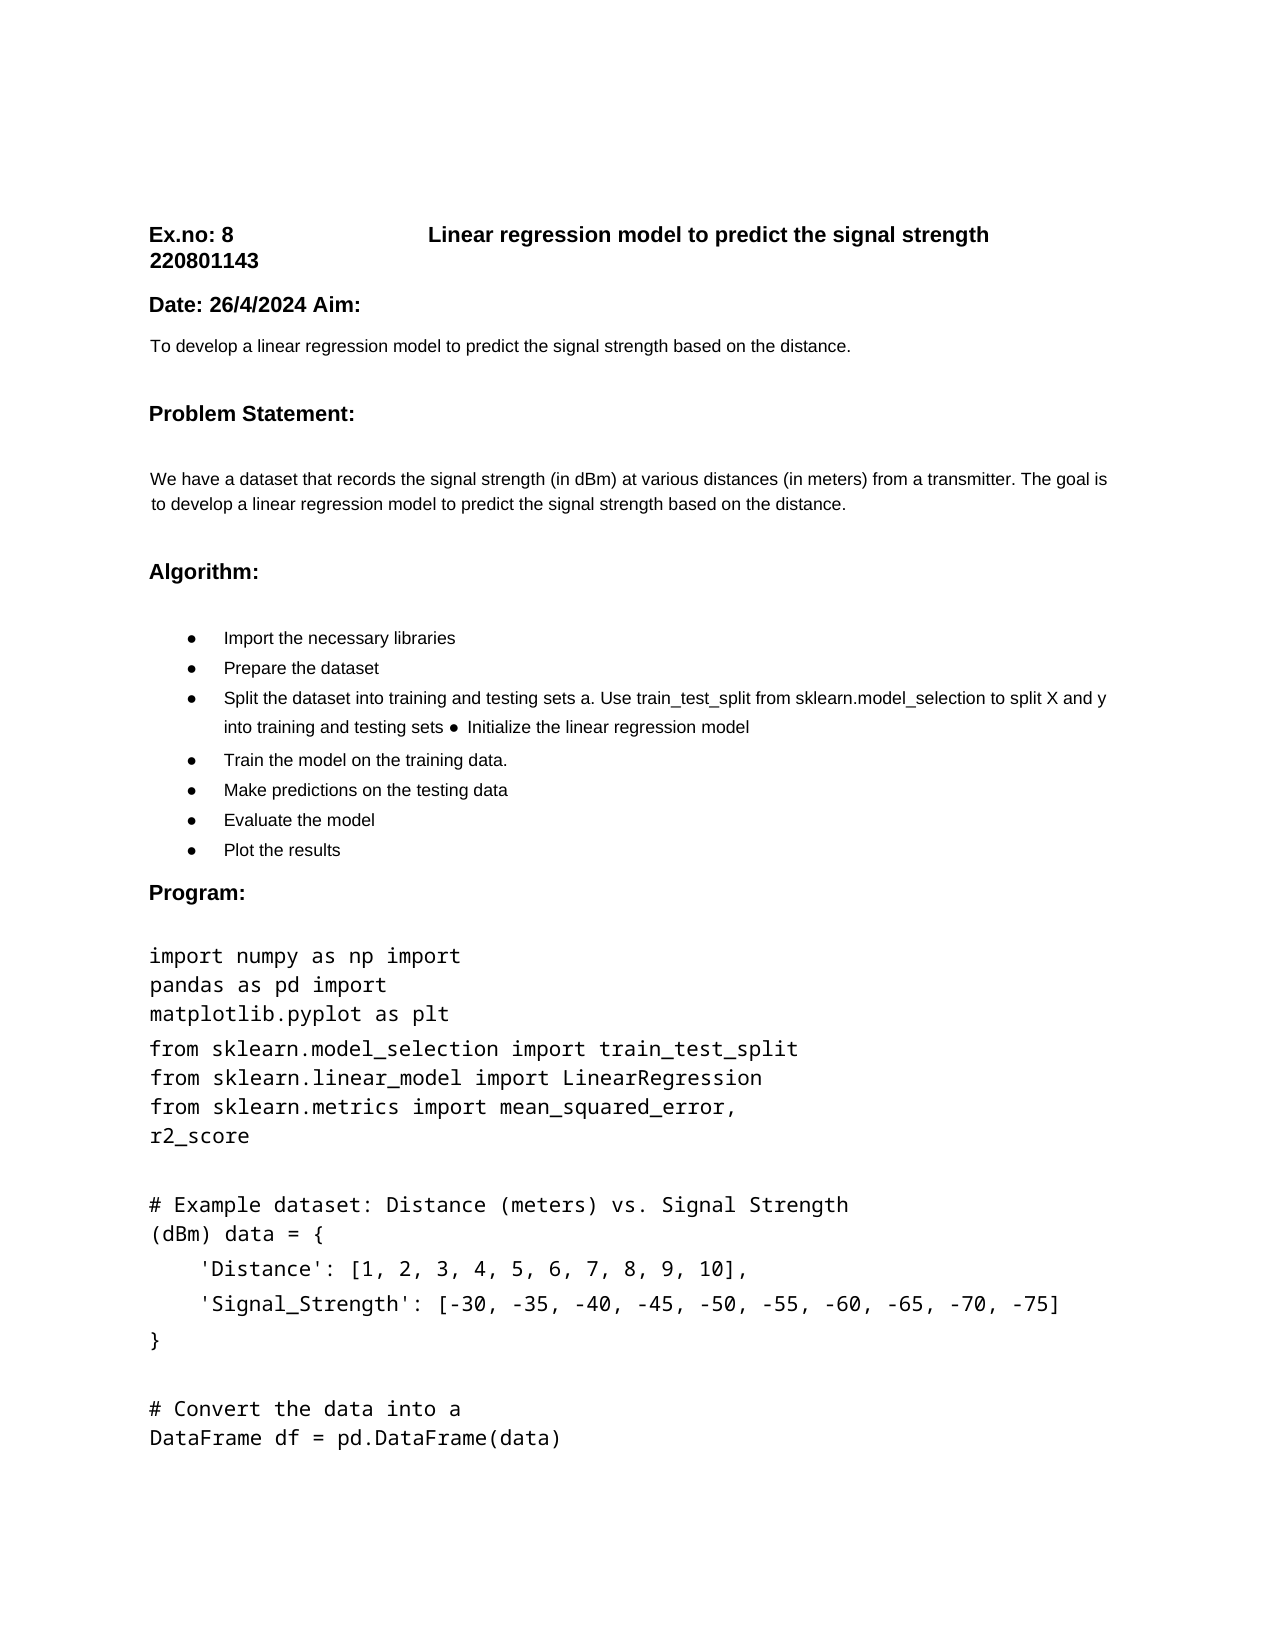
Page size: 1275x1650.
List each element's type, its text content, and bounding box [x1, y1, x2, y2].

text import numpy as np import pandas as pd import matplotlib.pyplot as plt [148, 941, 516, 1028]
text Program: [148, 880, 1121, 906]
text Ex.no: 8 Linear regression model to predict the signal strength 220801143 [148, 222, 1121, 273]
list Make predictions on the testing data [186, 779, 1119, 800]
text from sklearn.model_selection import train_test_split from sklearn.linear_model import LinearRegression from sklearn.metrics import mean_squared_error, r2_score [148, 1034, 803, 1149]
text Algorithm: [148, 559, 1121, 584]
text To develop a linear regression model to predict the signal strength based on the distance. [150, 336, 1119, 357]
text # Convert the data into a DataFrame df = pd.DataFrame(data) [148, 1394, 585, 1452]
list Plot the results [186, 839, 1119, 860]
text # Example dataset: Distance (meters) vs. Signal Strength (dBm) data = { [148, 1190, 918, 1248]
list Split the dataset into training and testing sets a. Use train_test_split from sklearn.model_selection to split X and y into training and testing sets ● Initialize the linear regression model [186, 687, 1119, 740]
text 'Distance': [1, 2, 3, 4, 5, 6, 7, 8, 9, 10], [148, 1254, 1121, 1283]
text Problem Statement: [148, 401, 1121, 426]
text Date: 26/4/2024 Aim: [148, 292, 1121, 317]
text } [148, 1325, 1121, 1353]
text 'Signal_Strength': [-30, -35, -40, -45, -50, -55, -60, -65, -70, -75] [148, 1289, 1121, 1318]
list Prepare the dataset [186, 657, 1119, 678]
list Evaluate the model [186, 809, 1119, 830]
list Train the model on the training data. [186, 749, 1119, 770]
text We have a dataset that records the signal strength (in dBm) at various distances (in meters) from a transmitter. The goal is to develop a linear regression model to predict the signal strength based on the distance. [150, 469, 1119, 515]
list Import the necessary libraries [186, 627, 1119, 648]
